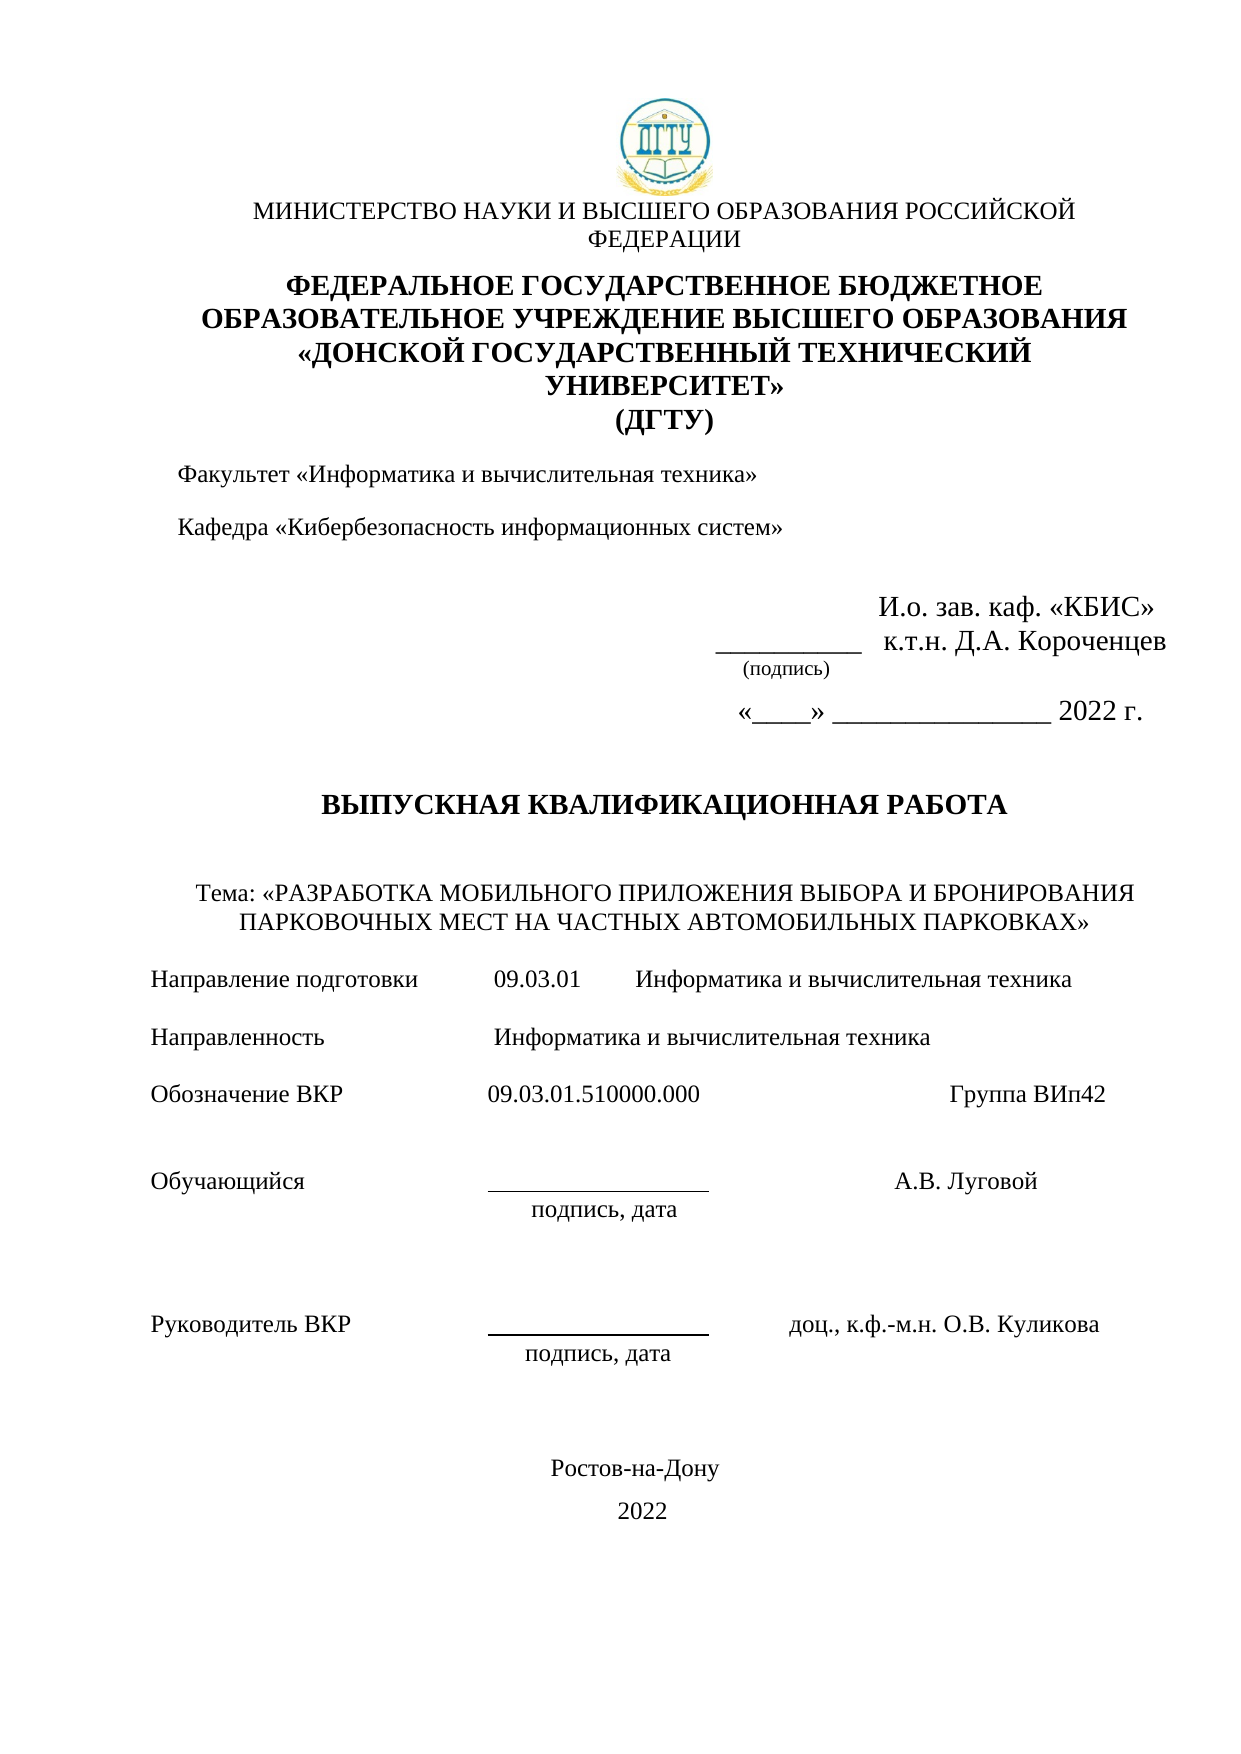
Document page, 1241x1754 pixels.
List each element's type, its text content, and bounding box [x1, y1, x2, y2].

text ФЕДЕРАЛЬНОЕ ГОСУДАРСТВЕННОЕ БЮДЖЕТНОЕ [177, 268, 1152, 301]
table_header И.о. зав. каф. «КБИС» [690, 589, 1167, 623]
table_cell (подпись) [690, 656, 1167, 693]
text Руководитель ВКР доц., к.ф.-м.н. О.В. Куликова [150, 1309, 1152, 1338]
picture [616, 98, 713, 196]
text подпись, дата [177, 1338, 1152, 1367]
text ОБРАЗОВАТЕЛЬНОЕ УЧРЕЖДЕНИЕ ВЫСШЕГО ОБРАЗОВАНИЯ «ДОНСКОЙ ГОСУДАРСТВЕННЫЙ ТЕХНИЧЕСКИЙ УНИВЕРСИТЕТ» [177, 301, 1152, 402]
text Направление подготовки 09.03.01 Информатика и вычислительная техника [150, 964, 1152, 993]
text Обозначение ВКР 09.03.01.510000.000 Группа ВИп42 [150, 1079, 1152, 1108]
text Обучающийся А.В. Луговой [150, 1166, 1152, 1194]
text подпись, дата [177, 1194, 1152, 1223]
text Ростов-на-Дону [118, 1453, 1152, 1482]
text ВЫПУСКНАЯ КВАЛИФИКАЦИОННАЯ РАБОТА [177, 787, 1152, 821]
table_cell «____» _______________ 2022 г. [690, 694, 1167, 739]
text (ДГТУ) [177, 402, 1152, 435]
text Направленность Информатика и вычислительная техника [150, 1022, 1152, 1051]
table_cell __________ к.т.н. Д.А. Короченцев [690, 623, 1167, 656]
text Факультет «Информатика и вычислительная техника» [177, 459, 1152, 488]
text Кафедра «Кибербезопасность информационных систем» [177, 512, 1152, 541]
text 2022 [118, 1496, 1167, 1525]
text Тема: «РАЗРАБОТКА МОБИЛЬНОГО ПРИЛОЖЕНИЯ ВЫБОРА И БРОНИРОВАНИЯ ПАРКОВОЧНЫХ МЕСТ НА ЧАСТНЫХ АВТОМОБИЛЬНЫХ ПАРКОВКАХ» [177, 878, 1152, 936]
text МИНИСТЕРСТВО НАУКИ И ВЫСШЕГО ОБРАЗОВАНИЯ РОССИЙСКОЙ ФЕДЕРАЦИИ [177, 196, 1152, 253]
